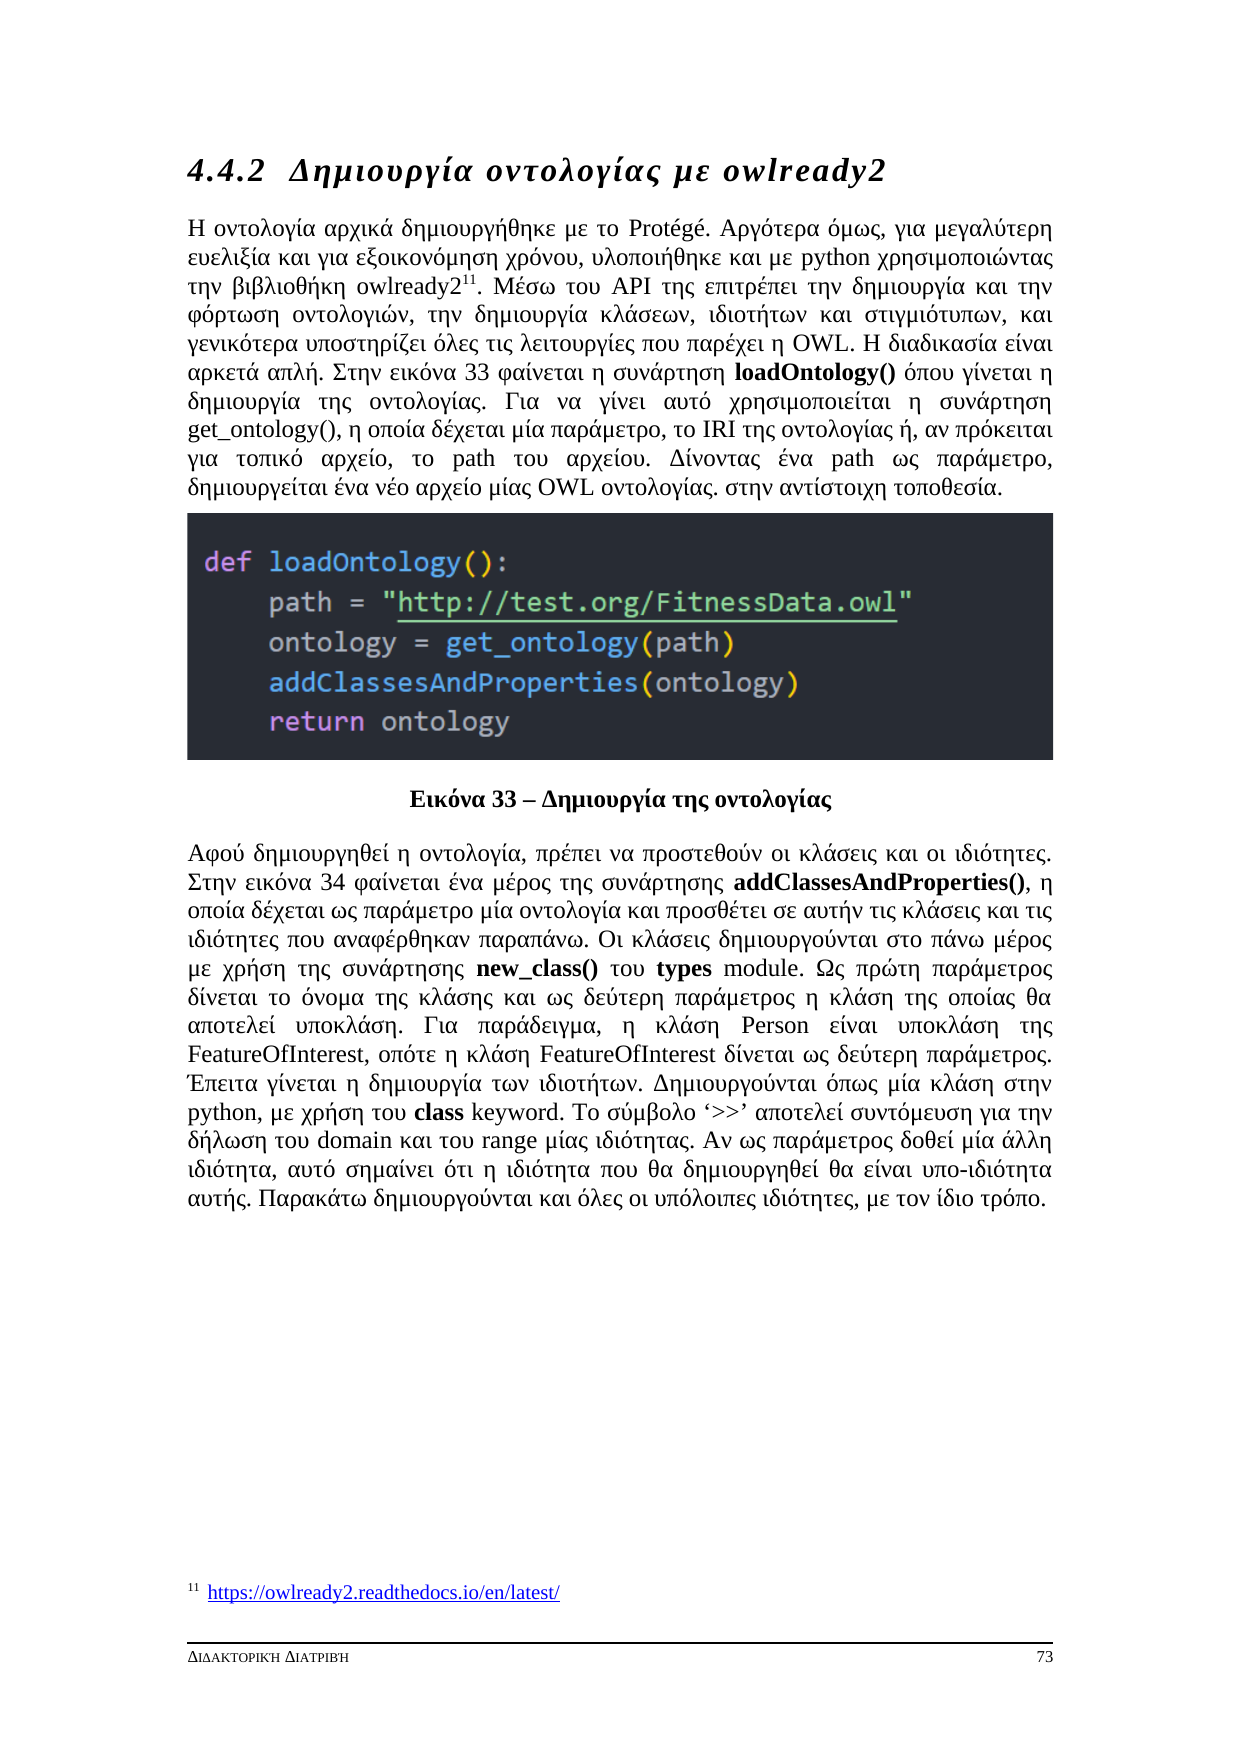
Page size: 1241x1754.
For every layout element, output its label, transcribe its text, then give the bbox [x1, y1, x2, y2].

picture [187, 513, 1054, 760]
subtitle Δημιουργία οντολογίας με owlready2 [187, 150, 1053, 188]
text Αφού δημιουργηθεί η οντολογία, πρέπει να προστεθούν οι κλάσεις και οι ιδιότητες. Στην εικόνα 34 φαίνεται ένα μέρος της συνάρτησης addClassesAndProperties(), η οποία δέχεται ως παράμετρο μία οντολογία και προσθέτει σε αυτήν τις κλάσεις και τις ιδιότητες που αναφέρθηκαν παραπάνω. Οι κλάσεις δημιουργούνται στο πάνω μέρος με χρήση της συνάρτησης new_class() του types module. Ως πρώτη παράμετρος δίνεται το όνομα της κλάσης και ως δεύτερη παράμετρος η κλάση της οποίας θα αποτελεί υποκλάση. Για παράδειγμα, η κλάση Person είναι υποκλάση της FeatureOfInterest, οπότε η κλάση FeatureOfInterest δίνεται ως δεύτερη παράμετρος. Έπειτα γίνεται η δημιουργία των ιδιοτήτων. Δημιουργούνται όπως μία κλάση στην python, με χρήση του class keyword. Το σύμβολο ‘>>’ αποτελεί συντόμευση για την δήλωση του domain και του range μίας ιδιότητας. Αν ως παράμετρος δοθεί μία άλλη ιδιότητα, αυτό σημαίνει ότι η ιδιότητα που θα δημιουργηθεί θα είναι υπο-ιδιότητα αυτής. Παρακάτω δημιουργούνται και όλες οι υπόλοιπες ιδιότητες, με τον ίδιο τρόπο. [187, 838, 1053, 1212]
text Εικόνα 33 – Δημιουργία της οντολογίας [187, 784, 1053, 813]
text Η οντολογία αρχικά δημιουργήθηκε με το Protégé. Αργότερα όμως, για μεγαλύτερη ευελιξία και για εξοικονόμηση χρόνου, υλοποιήθηκε και με python χρησιμοποιώντας την βιβλιοθήκη owlready2. Μέσω του API της επιτρέπει την δημιουργία και την φόρτωση οντολογιών, την δημιουργία κλάσεων, ιδιοτήτων και στιγμιότυπων, και γενικότερα υποστηρίζει όλες τις λειτουργίες που παρέχει η OWL. Η διαδικασία είναι αρκετά απλή. Στην εικόνα 33 φαίνεται η συνάρτηση loadOntology() όπου γίνεται η δημιουργία της οντολογίας. Για να γίνει αυτό χρησιμοποιείται η συνάρτηση get_ontology(), η οποία δέχεται μία παράμετρο, το IRI της οντολογίας ή, αν πρόκειται για τοπικό αρχείο, το path του αρχείου. Δίνοντας ένα path ως παράμετρο, δημιουργείται ένα νέο αρχείο μίας OWL οντολογίας. στην αντίστοιχη τοποθεσία. [187, 213, 1053, 501]
